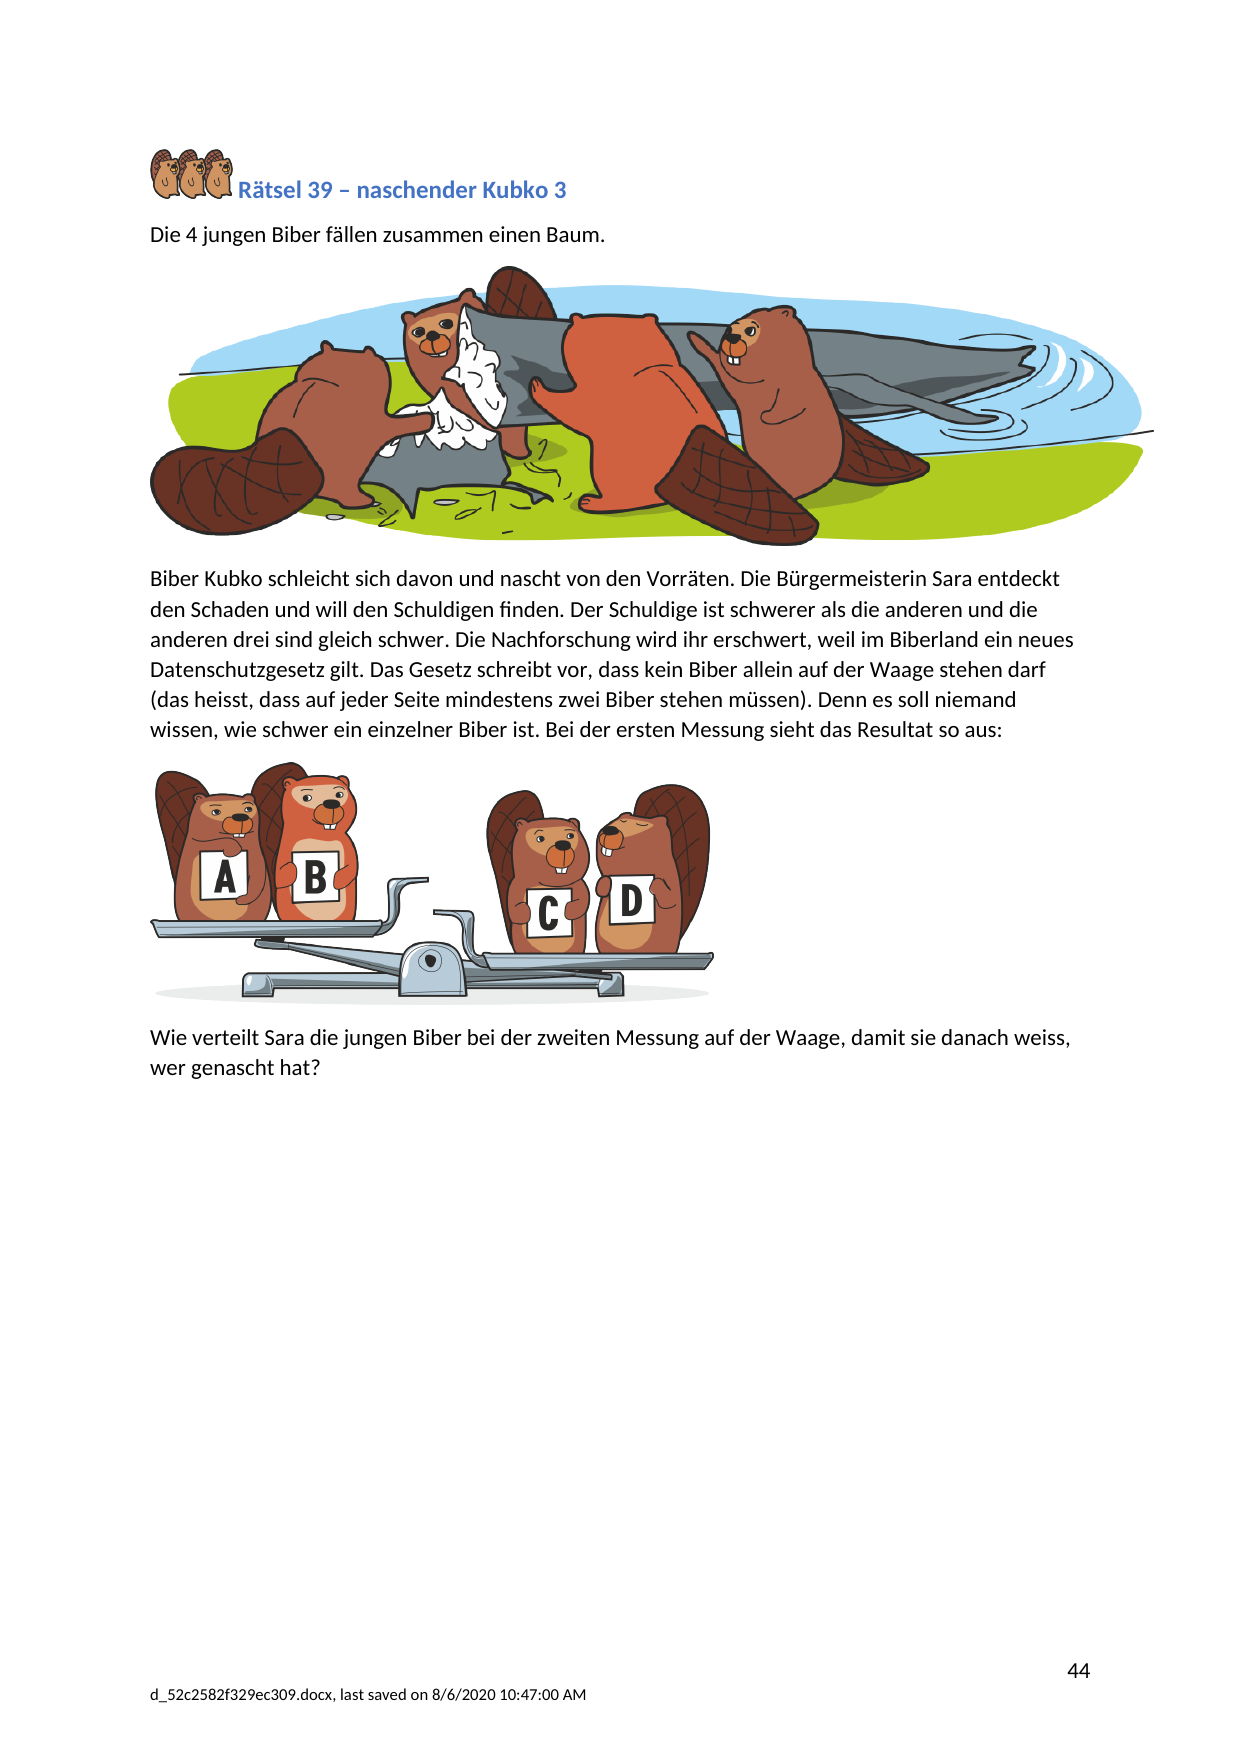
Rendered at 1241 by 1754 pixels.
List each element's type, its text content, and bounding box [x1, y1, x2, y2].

picture [150, 266, 1154, 546]
text Rätsel 39 – naschender Kubko 3 [150, 150, 1090, 205]
text Die 4 jungen Biber fällen zusammen einen Baum. [150, 220, 1090, 248]
picture [150, 149, 233, 199]
picture [150, 762, 714, 1005]
text Biber Kubko schleicht sich davon und nascht von den Vorräten. Die Bürgermeisterin Sara entdeckt den Schaden und will den Schuldigen finden. Der Schuldige ist schwerer als die anderen und die anderen drei sind gleich schwer. Die Nachforschung wird ihr erschwert, weil im Biberland ein neues Datenschutzgesetz gilt. Das Gesetz schreibt vor, dass kein Biber allein auf der Waage stehen darf (das heisst, dass auf jeder Seite mindestens zwei Biber stehen müssen). Denn es soll niemand wissen, wie schwer ein einzelner Biber ist. Bei der ersten Messung sieht das Resultat so aus: [150, 564, 1090, 744]
text Wie verteilt Sara die jungen Biber bei der zweiten Messung auf der Waage, damit sie danach weiss, wer genascht hat? [150, 1023, 1090, 1082]
